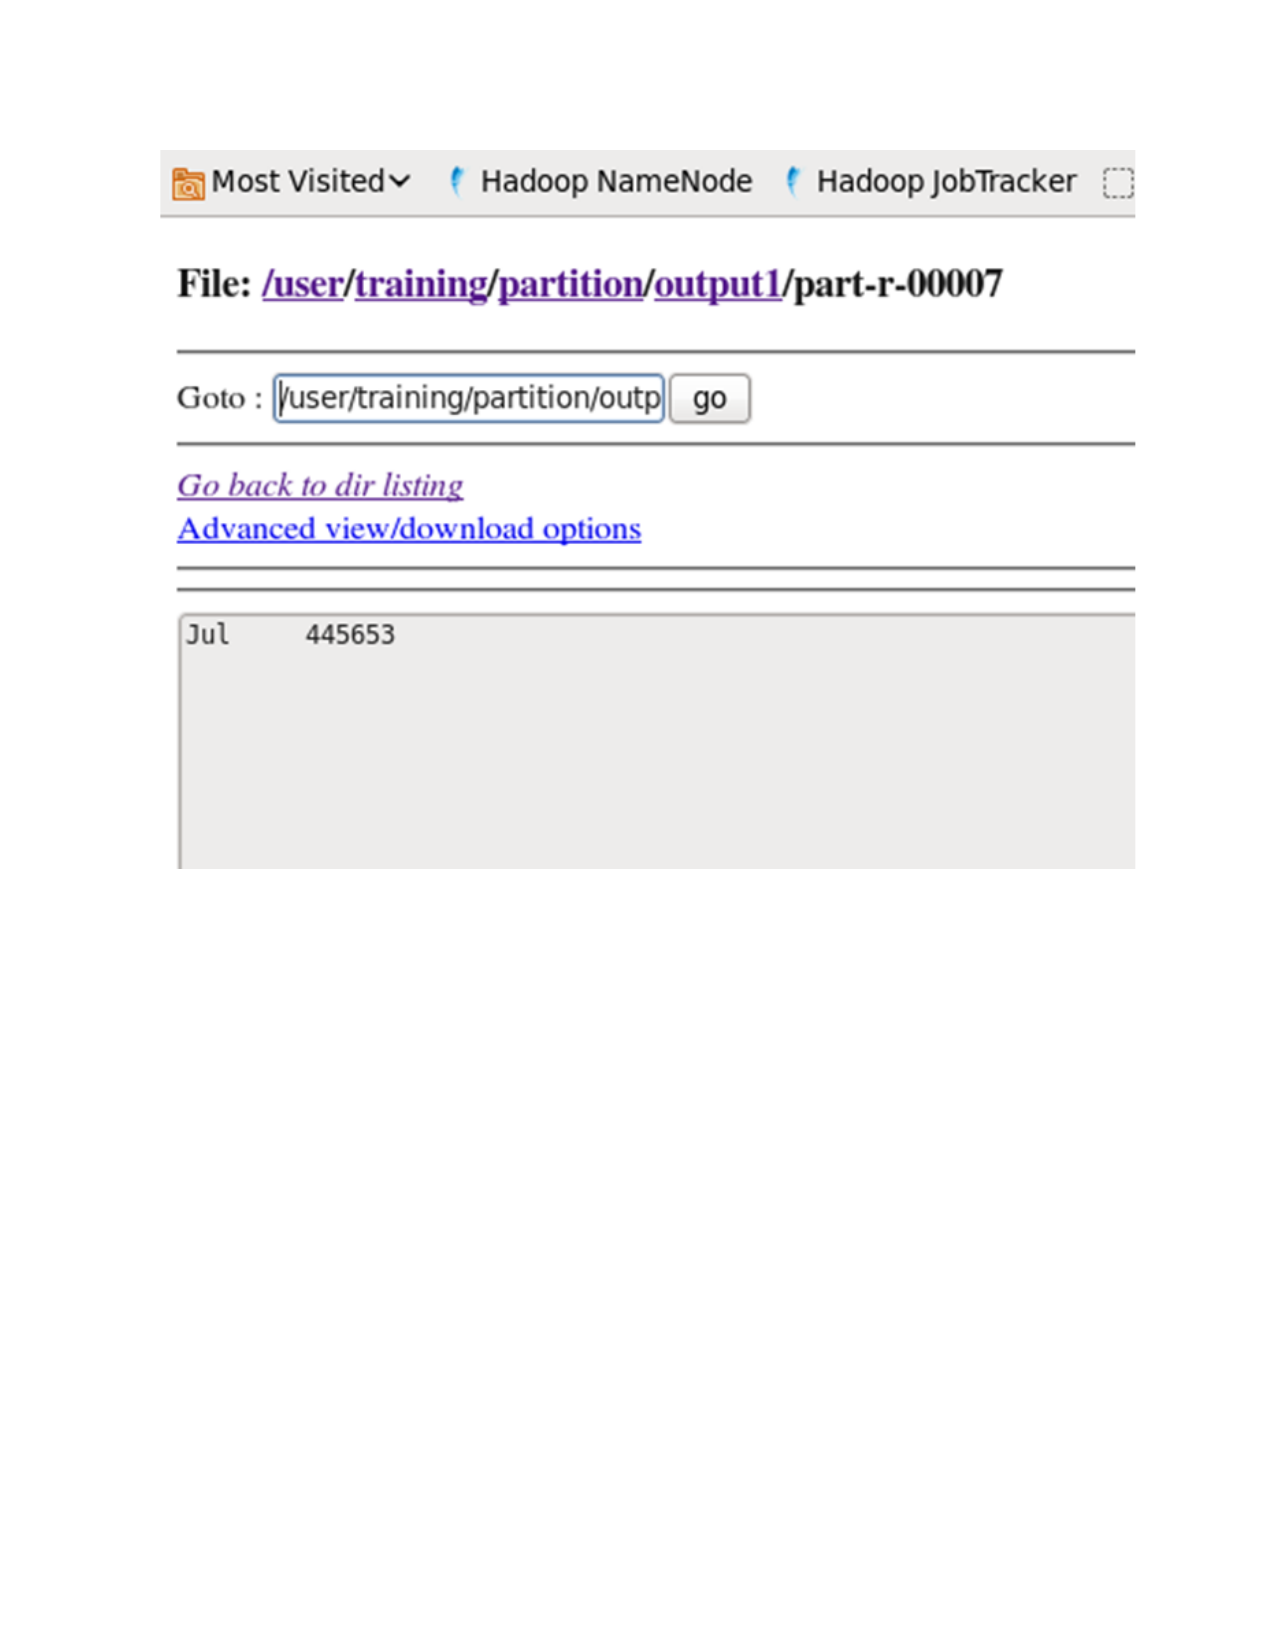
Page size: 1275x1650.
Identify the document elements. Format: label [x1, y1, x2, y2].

picture [160, 150, 1136, 869]
